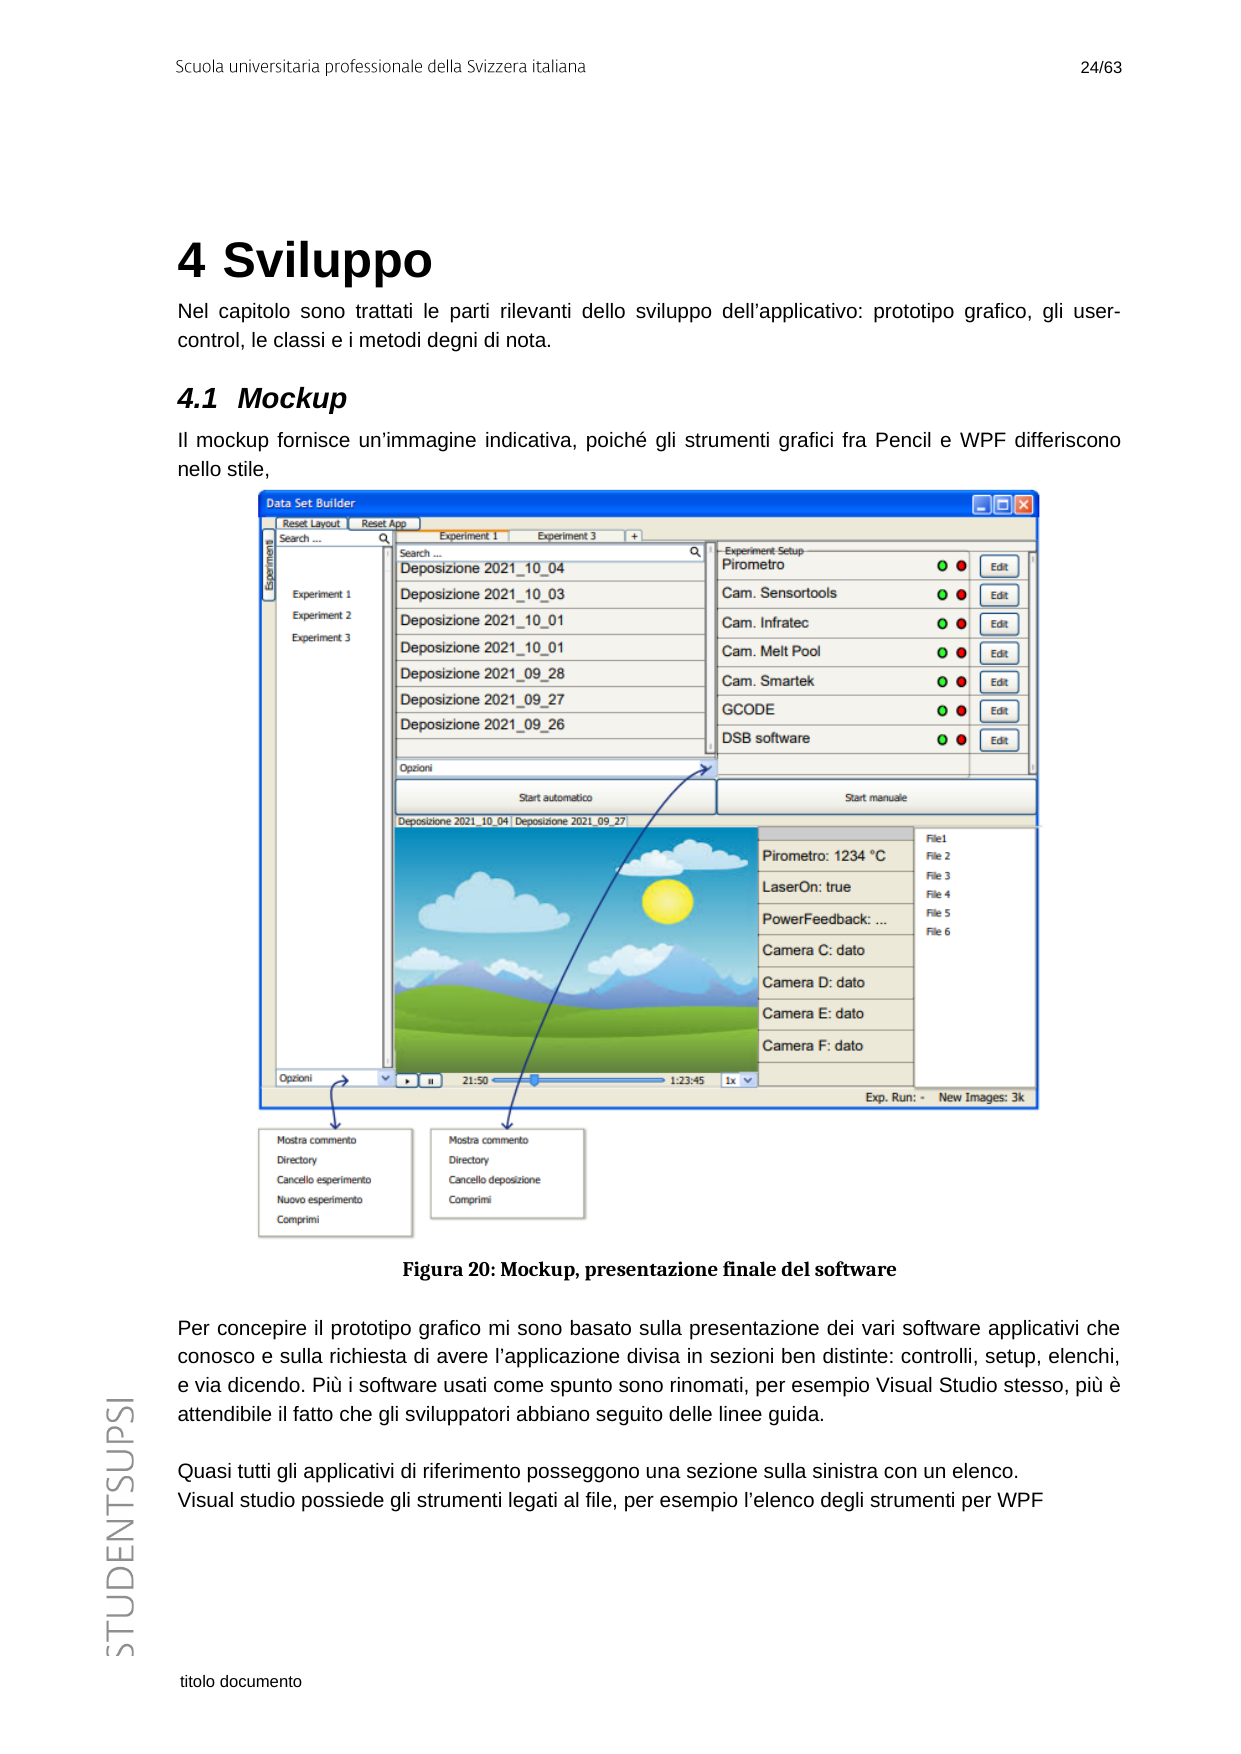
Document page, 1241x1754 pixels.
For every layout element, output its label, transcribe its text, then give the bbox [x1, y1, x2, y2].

subtitle Mockup [177, 382, 1122, 415]
picture [106, 1399, 134, 1657]
text Figura 20: Mockup, presentazione finale del software [177, 1258, 1122, 1282]
text Quasi tutti gli applicativi di riferimento posseggono una sezione sulla sinistra con un elenco. [177, 1459, 1122, 1483]
subtitle Sviluppo [177, 230, 1122, 288]
picture [239, 485, 1060, 1253]
text Nel capitolo sono trattati le parti rilevanti dello sviluppo dell’applicativo: prototipo grafico, gli user-control, le classi e i metodi degni di nota. [177, 299, 1122, 352]
text Il mockup fornisce un’immagine indicativa, poiché gli strumenti grafici fra Pencil e WPF differiscono nello stile, [177, 428, 1122, 481]
text Per concepire il prototipo grafico mi sono basato sulla presentazione dei vari software applicativi che conosco e sulla richiesta di avere l’applicazione divisa in sezioni ben distinte: controlli, setup, elenchi, e via dicendo. Più i software usati come spunto sono rinomati, per esempio Visual Studio stesso, più è attendibile il fatto che gli sviluppatori abbiano seguito delle linee guida. [177, 1316, 1122, 1426]
text Visual studio possiede gli strumenti legati al file, per esempio l’elenco degli strumenti per WPF [177, 1488, 1122, 1512]
picture [168, 53, 602, 80]
